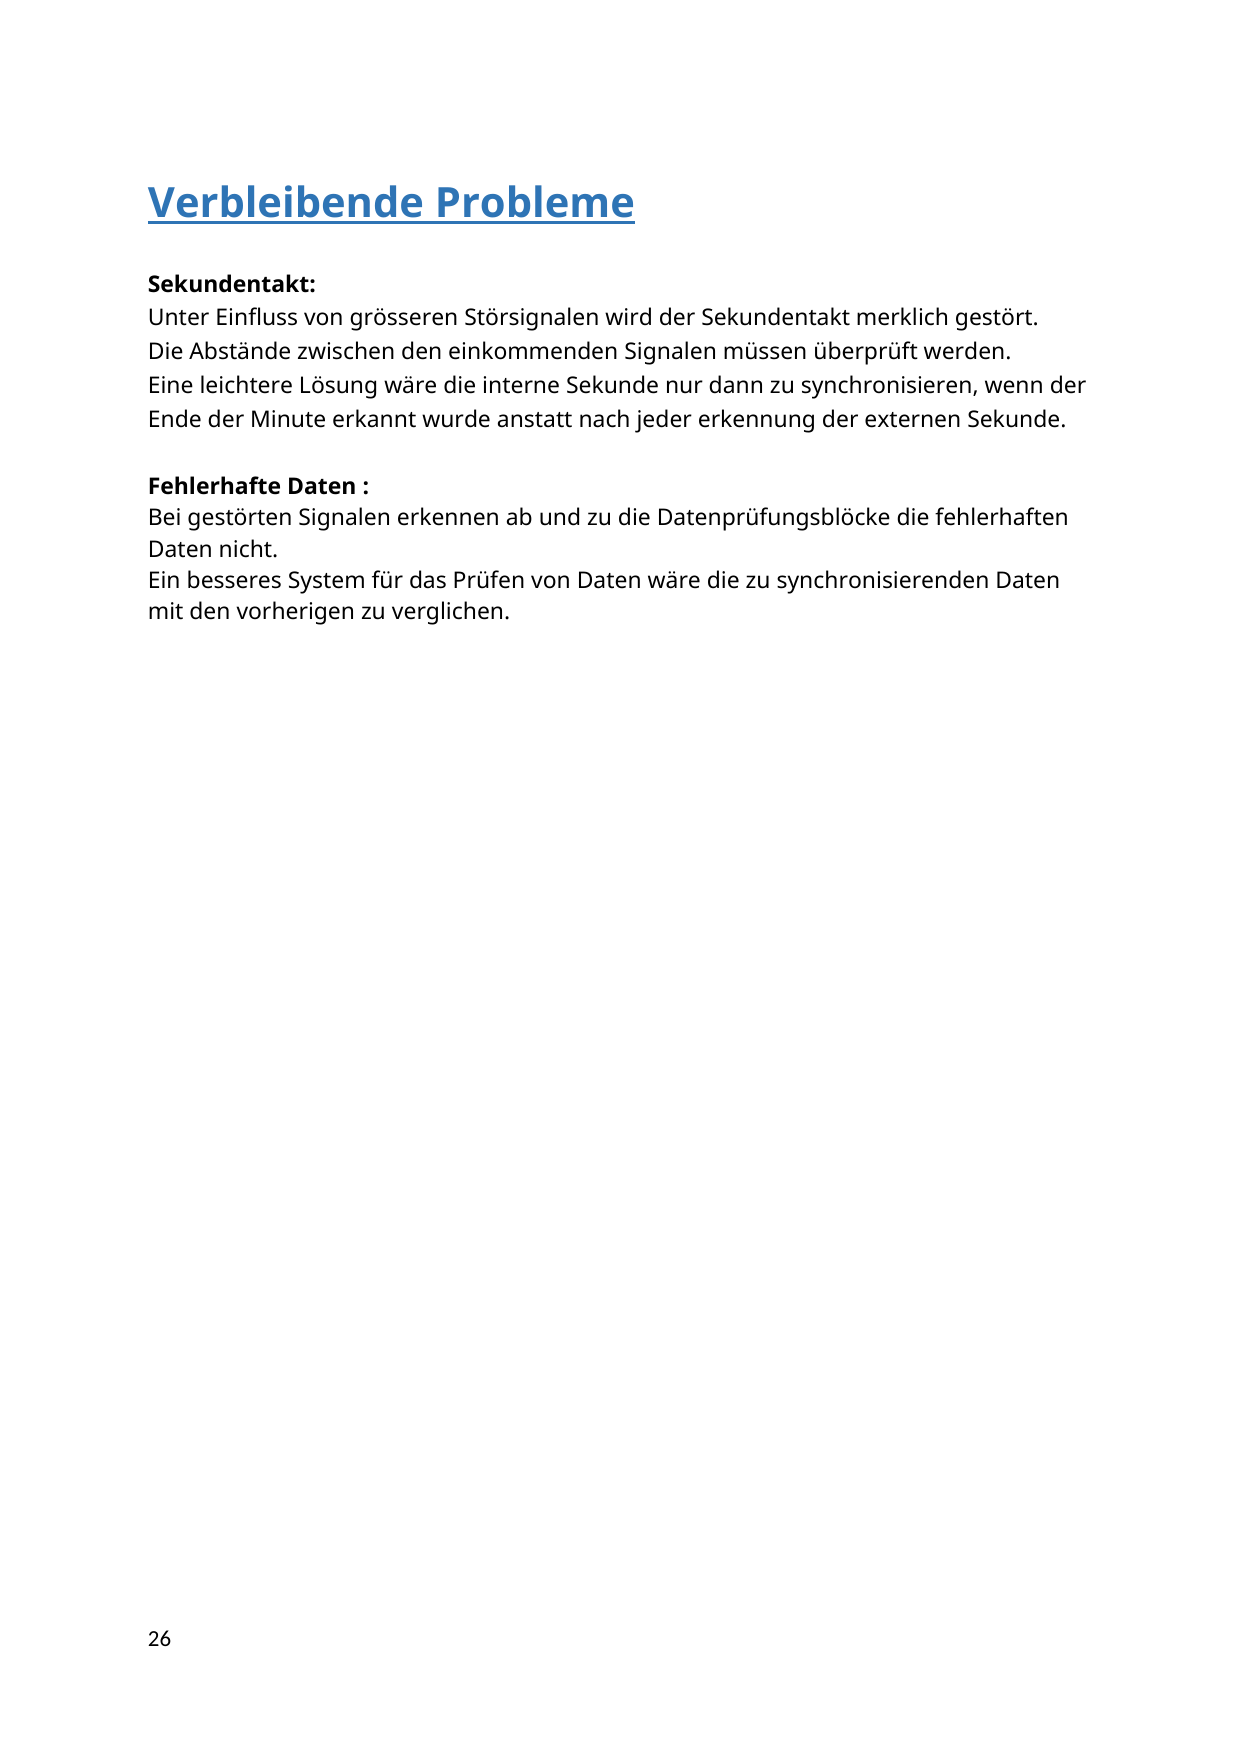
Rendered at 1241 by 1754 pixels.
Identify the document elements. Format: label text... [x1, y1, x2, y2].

text Sekundentakt: [148, 268, 1093, 299]
text Fehlerhafte Daten : [148, 470, 1093, 501]
text Eine leichtere Lösung wäre die interne Sekunde nur dann zu synchronisieren, wenn der Ende der Minute erkannt wurde anstatt nach jeder erkennung der externen Sekunde. [148, 369, 1093, 434]
text Ein besseres System für das Prüfen von Daten wäre die zu synchronisierenden Daten mit den vorherigen zu verglichen. [148, 564, 1093, 626]
text Bei gestörten Signalen erkennen ab und zu die Datenprüfungsblöcke die fehlerhaften Daten nicht. [148, 501, 1093, 564]
subtitle Verbleibende Probleme [148, 173, 1093, 229]
text Die Abstände zwischen den einkommenden Signalen müssen überprüft werden. [148, 335, 1093, 366]
text Unter Einfluss von grösseren Störsignalen wird der Sekundentakt merklich gestört. [148, 301, 1093, 333]
